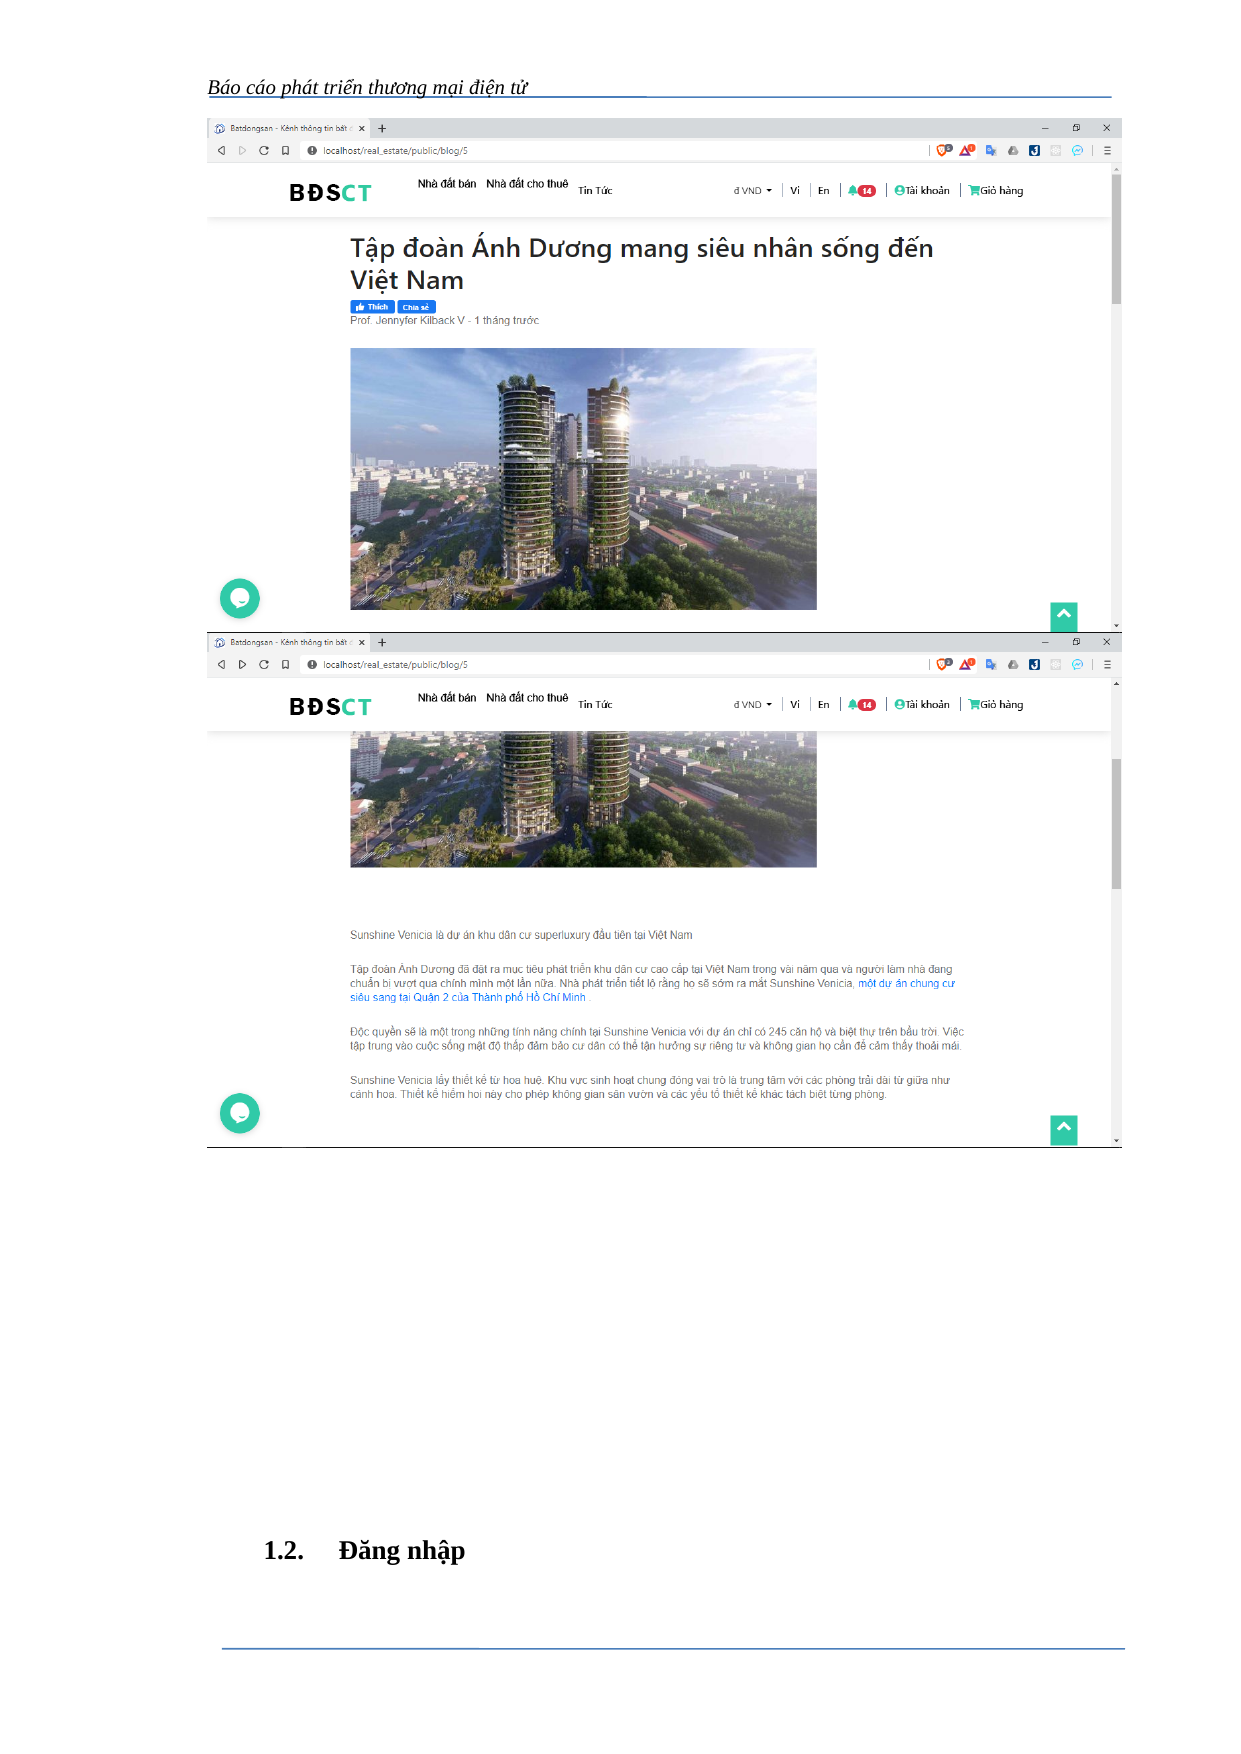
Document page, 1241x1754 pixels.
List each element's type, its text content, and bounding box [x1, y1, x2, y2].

picture [207, 118, 1122, 1148]
subtitle Đăng nhập [263, 1534, 1122, 1565]
